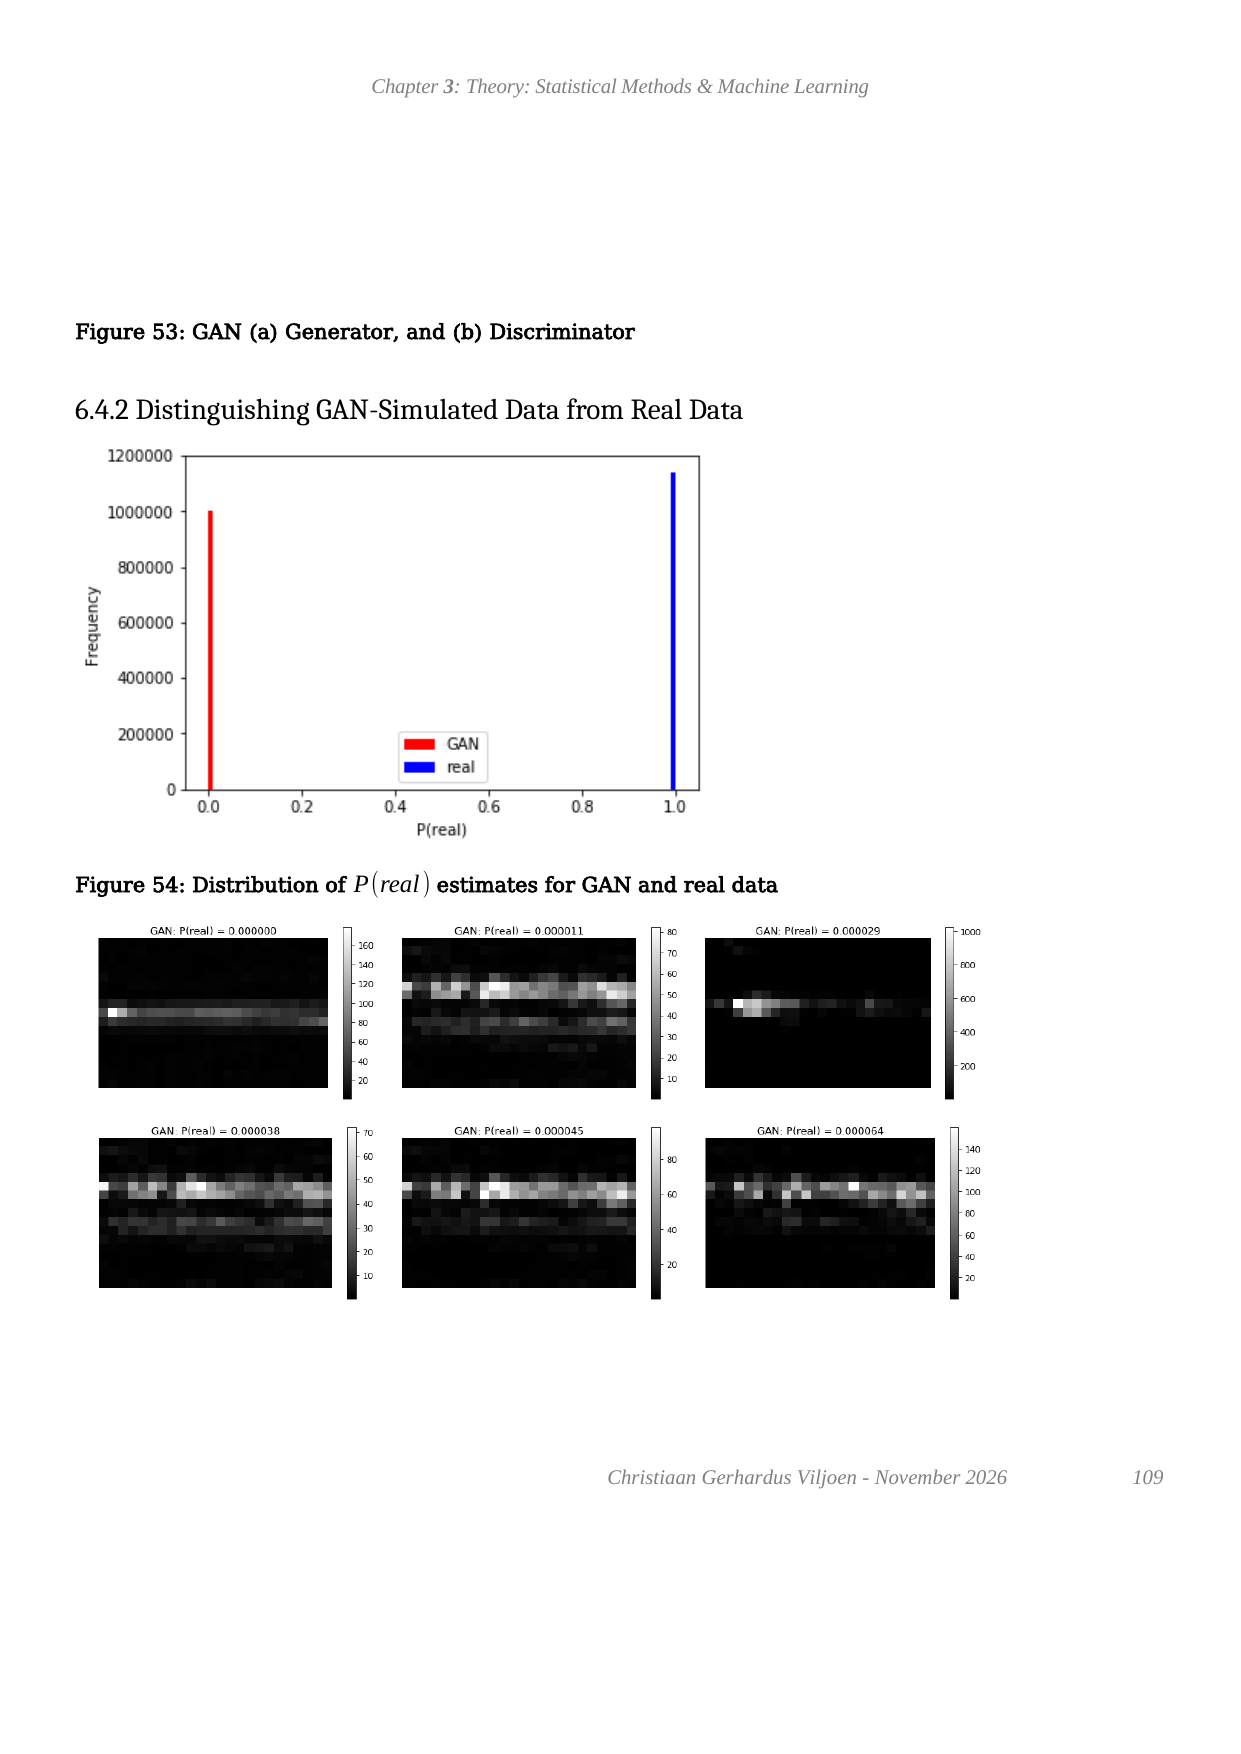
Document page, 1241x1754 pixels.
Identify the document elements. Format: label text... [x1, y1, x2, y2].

text Figure 53: GAN (a) Generator, and (b) Discriminator [75, 318, 1165, 343]
picture [75, 919, 986, 1107]
picture [75, 1119, 986, 1307]
text Figure 54: Distribution of estimates for GAN and real data [75, 869, 1165, 899]
subtitle Distinguishing GAN-Simulated Data from Real Data [75, 393, 1165, 427]
picture [75, 439, 714, 848]
